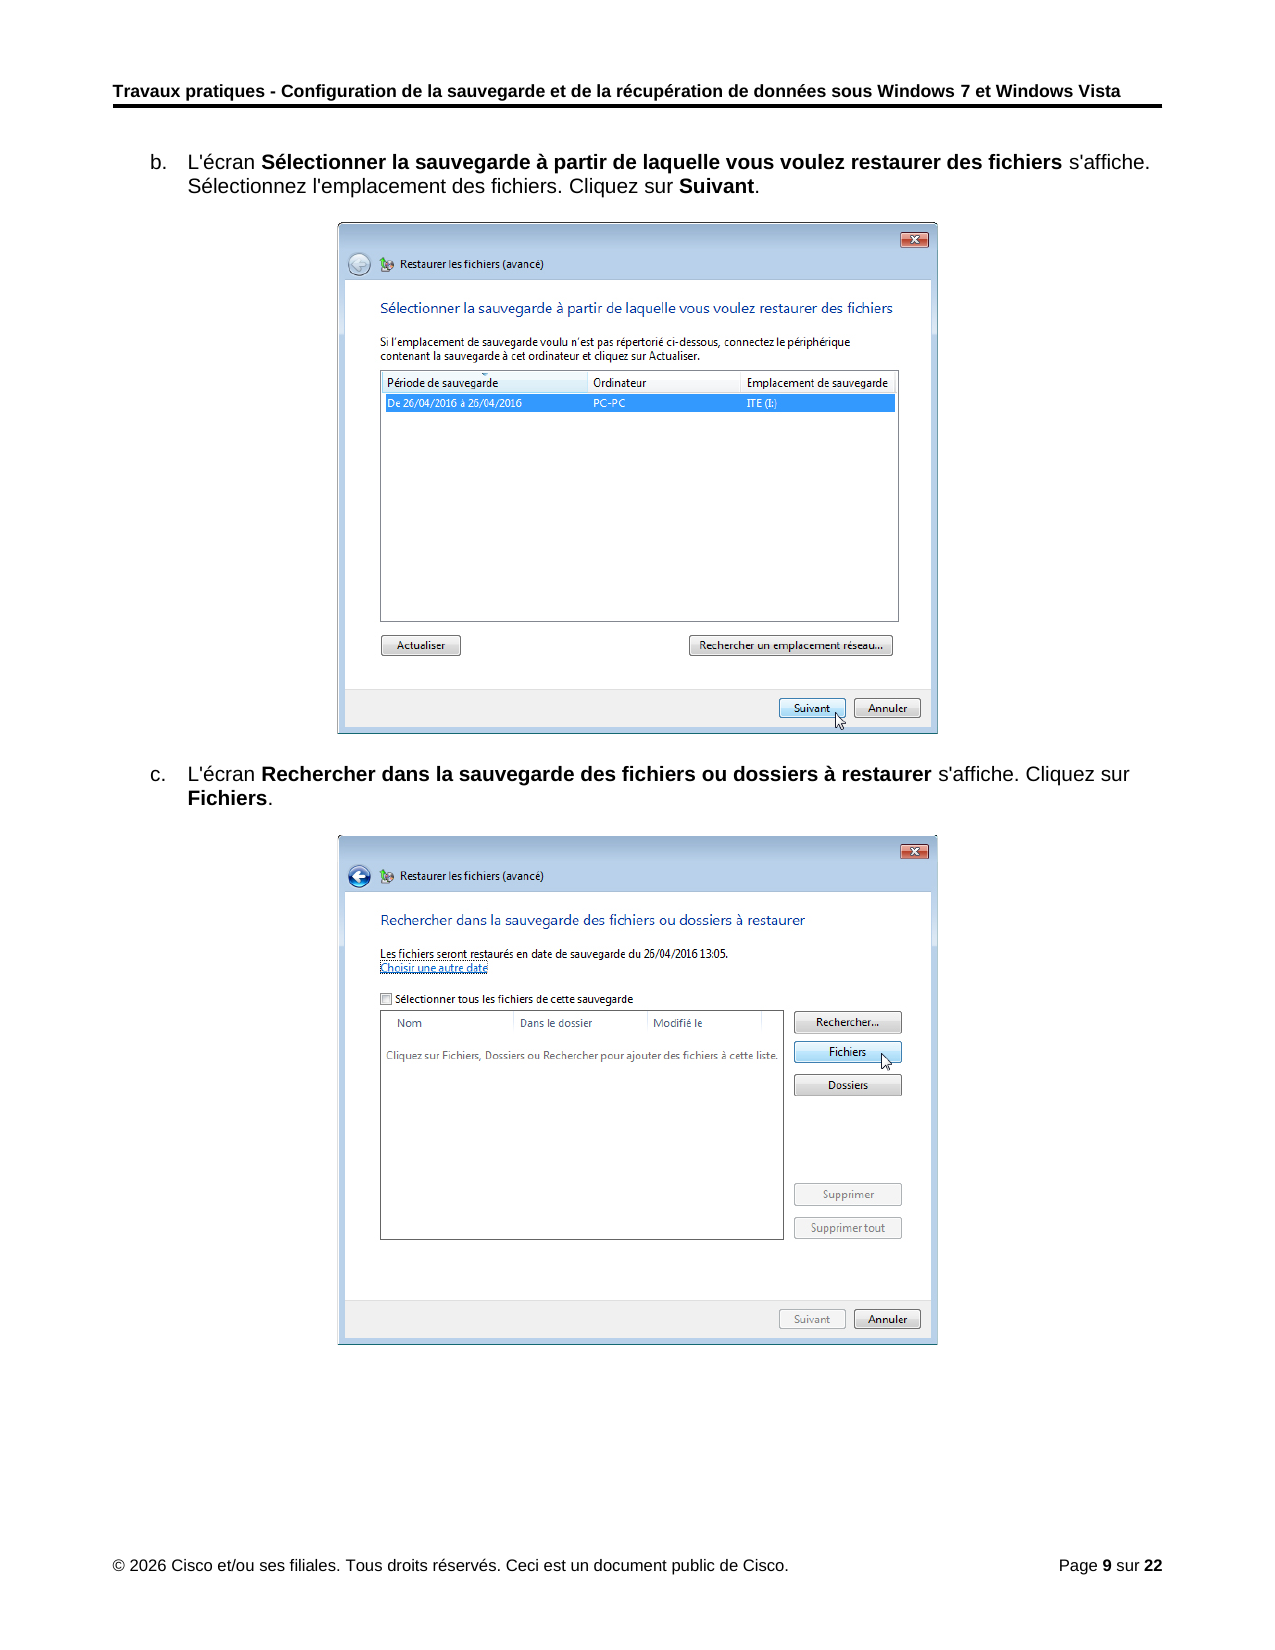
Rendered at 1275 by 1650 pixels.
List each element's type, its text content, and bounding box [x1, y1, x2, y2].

text L'écran Sélectionner la sauvegarde à partir de laquelle vous voulez restaurer des fichiers s'affiche. Sélectionnez l'emplacement des fichiers. Cliquez sur Suivant. [150, 150, 1162, 198]
text L'écran Rechercher dans la sauvegarde des fichiers ou dossiers à restaurer s'affiche. Cliquez sur Fichiers. [150, 762, 1162, 810]
picture [337, 835, 938, 1345]
picture [337, 222, 938, 734]
